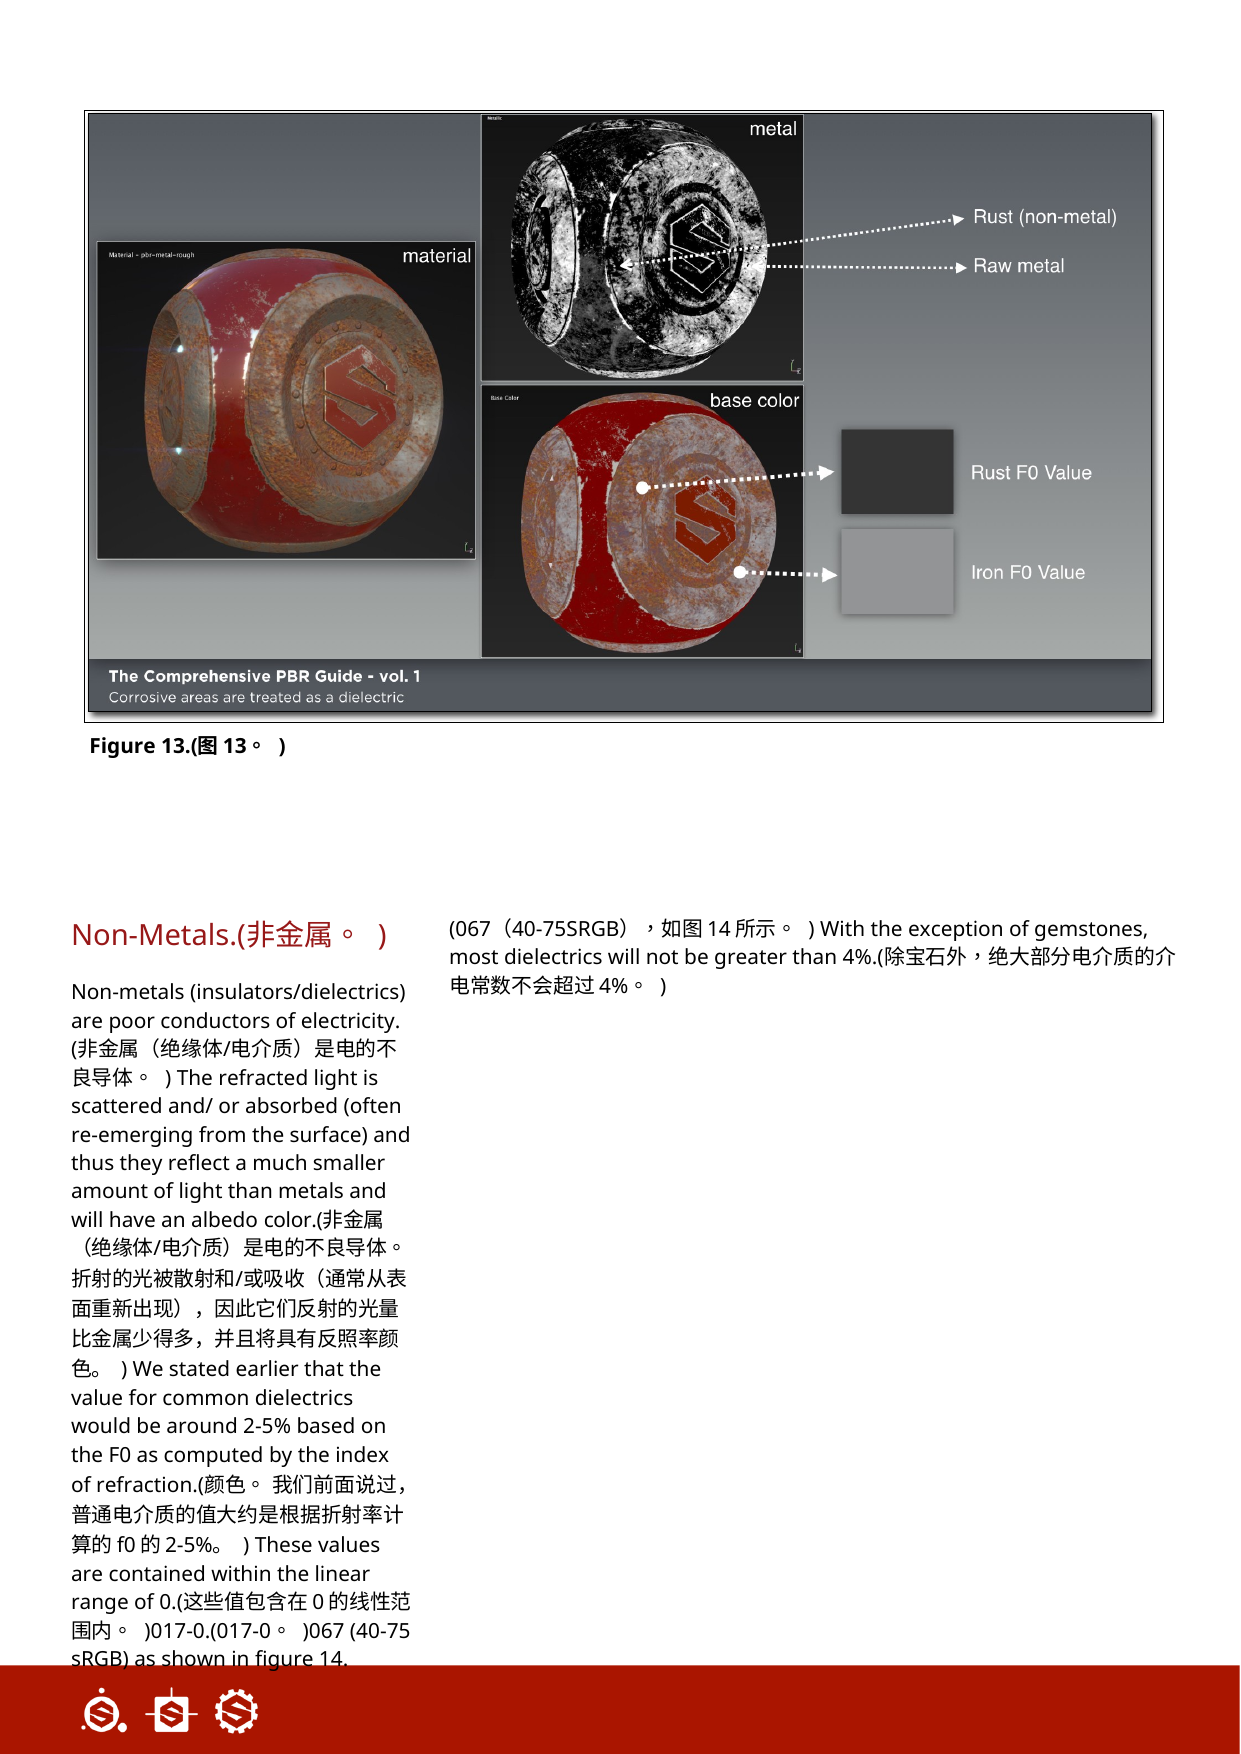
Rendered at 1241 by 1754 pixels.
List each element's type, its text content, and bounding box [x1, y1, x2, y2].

text Non-metals (insulators/dielectrics) are poor conductors of electricity.(非金属（绝缘体/电介质）是电的不良导体。 ) The refracted light is scattered and/ or absorbed (often re-emerging from the surface) and thus they reflect a much smaller amount of light than metals and will have an albedo color.(非金属（绝缘体/电介质）是电的不良导体。 折射的光被散射和/或吸收（通常从表面重新出现），因此它们反射的光量比金属少得多，并且将具有反照率颜色。 ) We stated earlier that the value for common dielectrics would be around 2-5% based on the F0 as computed by the index of refraction.(颜色。 我们前面说过，普通电介质的值大约是根据折射率计算的f0的2-5%。 ) These values are contained within the linear range of 0.(这些值包含在0的线性范围内。 )017-0.(017-0。 )067 (40-75 sRGB) as shown in figure 14.(067（40-75SRGB），如图14所示。 ) With the exception of gemstones, most dielectrics will not be greater than 4%.(除宝石外，绝大部分电介质的介电常数不会超过4%。 ) [71, 977, 412, 1673]
text Figure 13.(图13。 ) [89, 732, 1184, 760]
text Non-metals (insulators/dielectrics) are poor conductors of electricity.(非金属（绝缘体/电介质）是电的不良导体。 ) The refracted light is scattered and/ or absorbed (often re-emerging from the surface) and thus they reflect a much smaller amount of light than metals and will have an albedo color.(非金属（绝缘体/电介质）是电的不良导体。 折射的光被散射和/或吸收（通常从表面重新出现），因此它们反射的光量比金属少得多，并且将具有反照率颜色。 ) We stated earlier that the value for common dielectrics would be around 2-5% based on the F0 as computed by the index of refraction.(颜色。 我们前面说过，普通电介质的值大约是根据折射率计算的f0的2-5%。 ) These values are contained within the linear range of 0.(这些值包含在0的线性范围内。 )017-0.(017-0。 )067 (40-75 sRGB) as shown in figure 14.(067（40-75SRGB），如图14所示。 ) With the exception of gemstones, most dielectrics will not be greater than 4%.(除宝石外，绝大部分电介质的介电常数不会超过4%。 ) [449, 914, 1180, 999]
picture [85, 111, 1163, 722]
text Non-Metals.(非金属。 ) [71, 914, 416, 954]
picture [73, 1682, 260, 1740]
